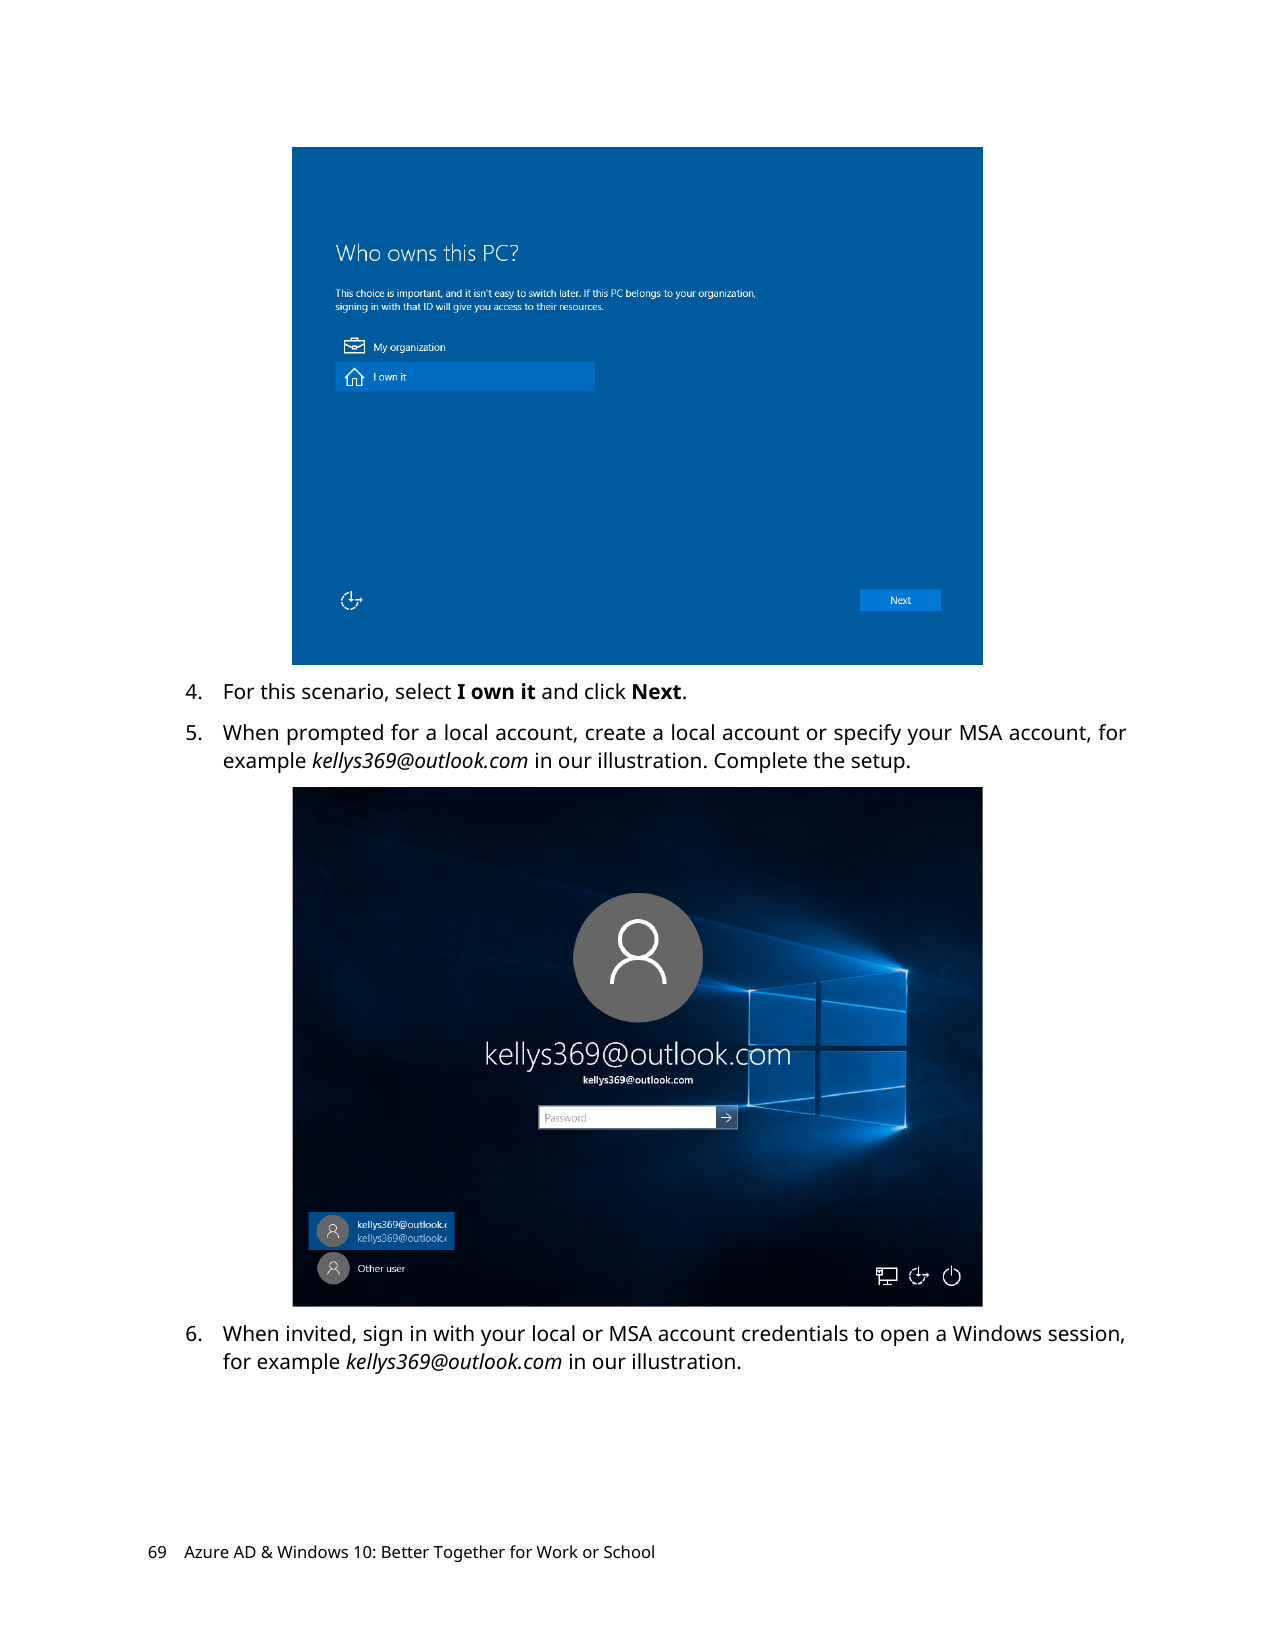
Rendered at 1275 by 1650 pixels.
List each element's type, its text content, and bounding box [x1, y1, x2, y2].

picture [292, 147, 983, 665]
list When invited, sign in with your local or MSA account credentials to open a Windows session, for example kellys369@outlook.com in our illustration. [185, 1319, 1127, 1376]
list For this scenario, select I own it and click Next. [185, 677, 1127, 705]
picture [292, 787, 983, 1307]
list When prompted for a local account, create a local account or specify your MSA account, for example kellys369@outlook.com in our illustration. Complete the setup. [185, 718, 1127, 775]
